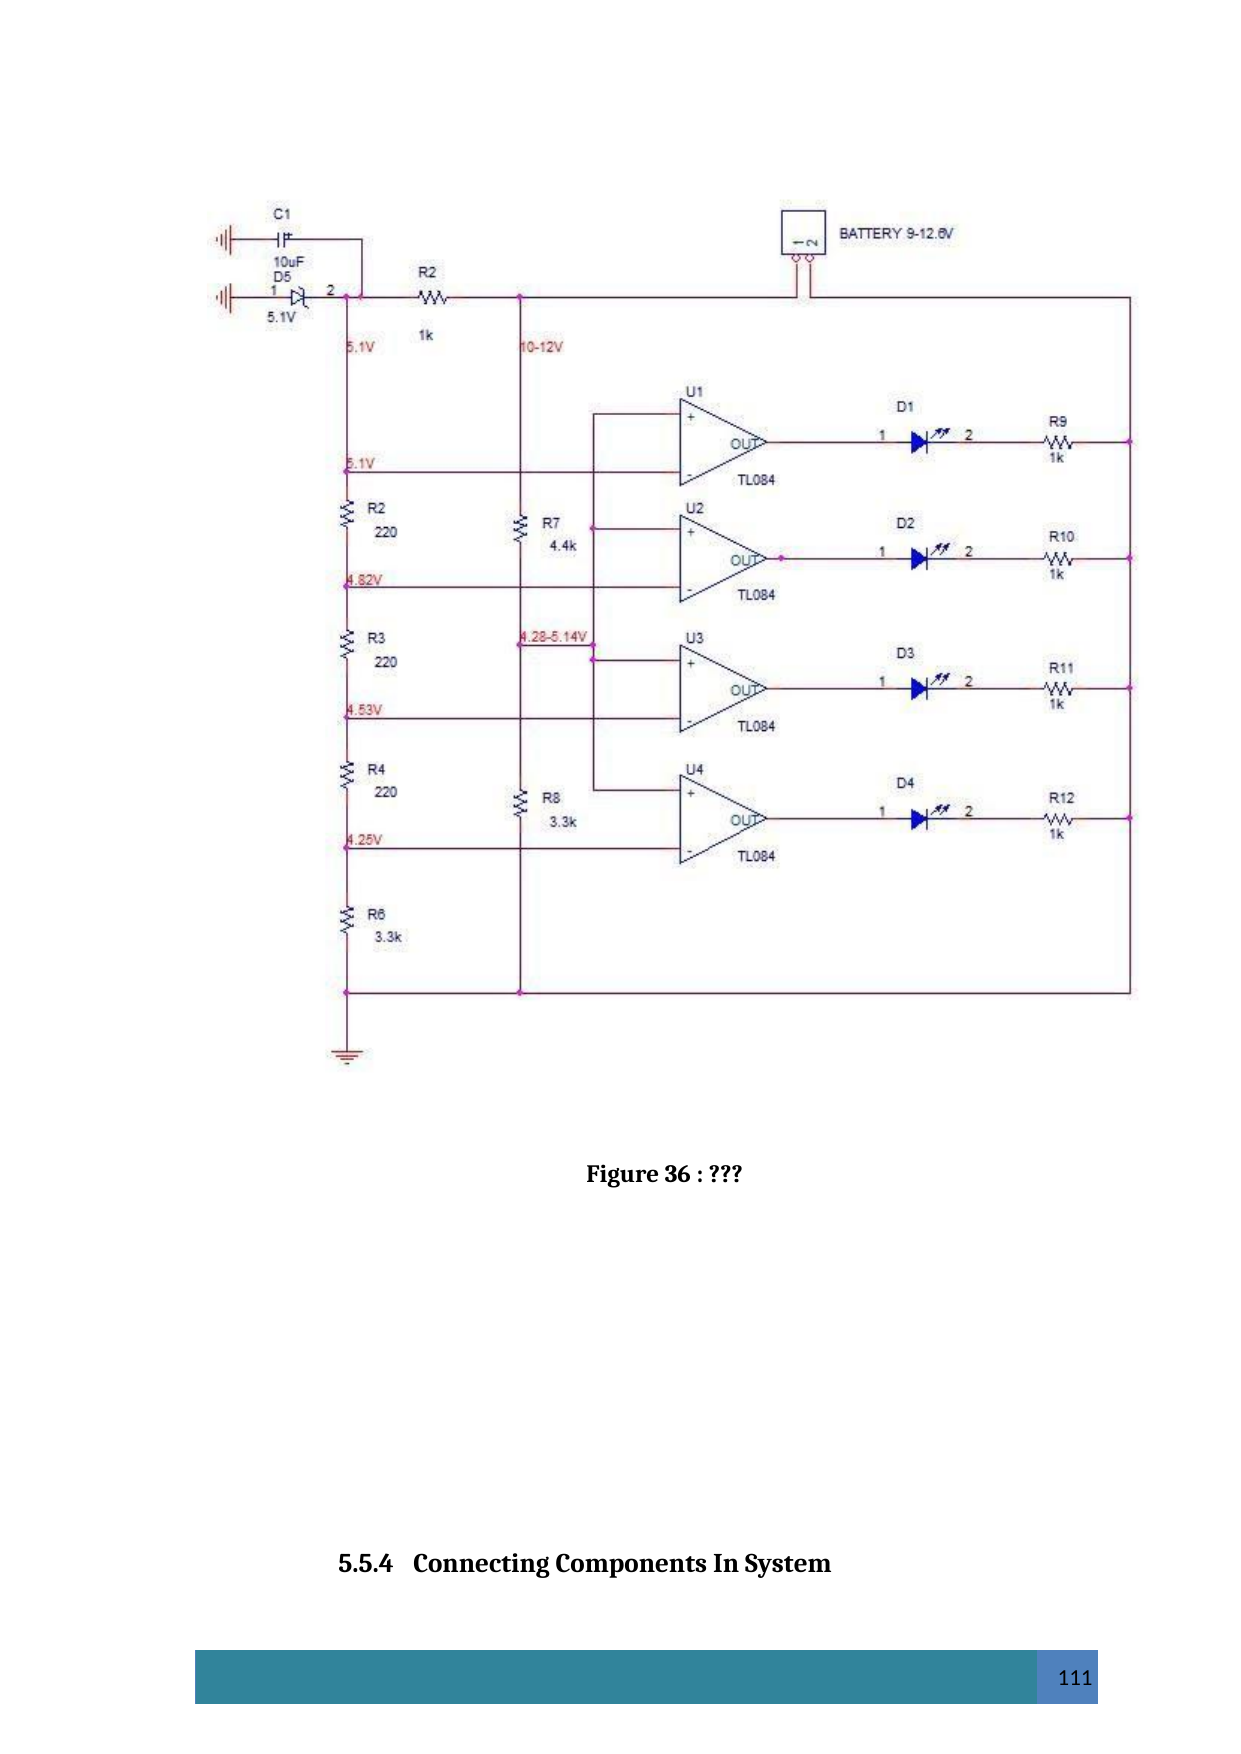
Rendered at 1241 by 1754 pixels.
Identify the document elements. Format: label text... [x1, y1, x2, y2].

picture [206, 199, 1182, 1084]
subtitle Connecting Components In System [338, 1548, 1122, 1579]
list Figure 36 : ??? [207, 1160, 1122, 1188]
